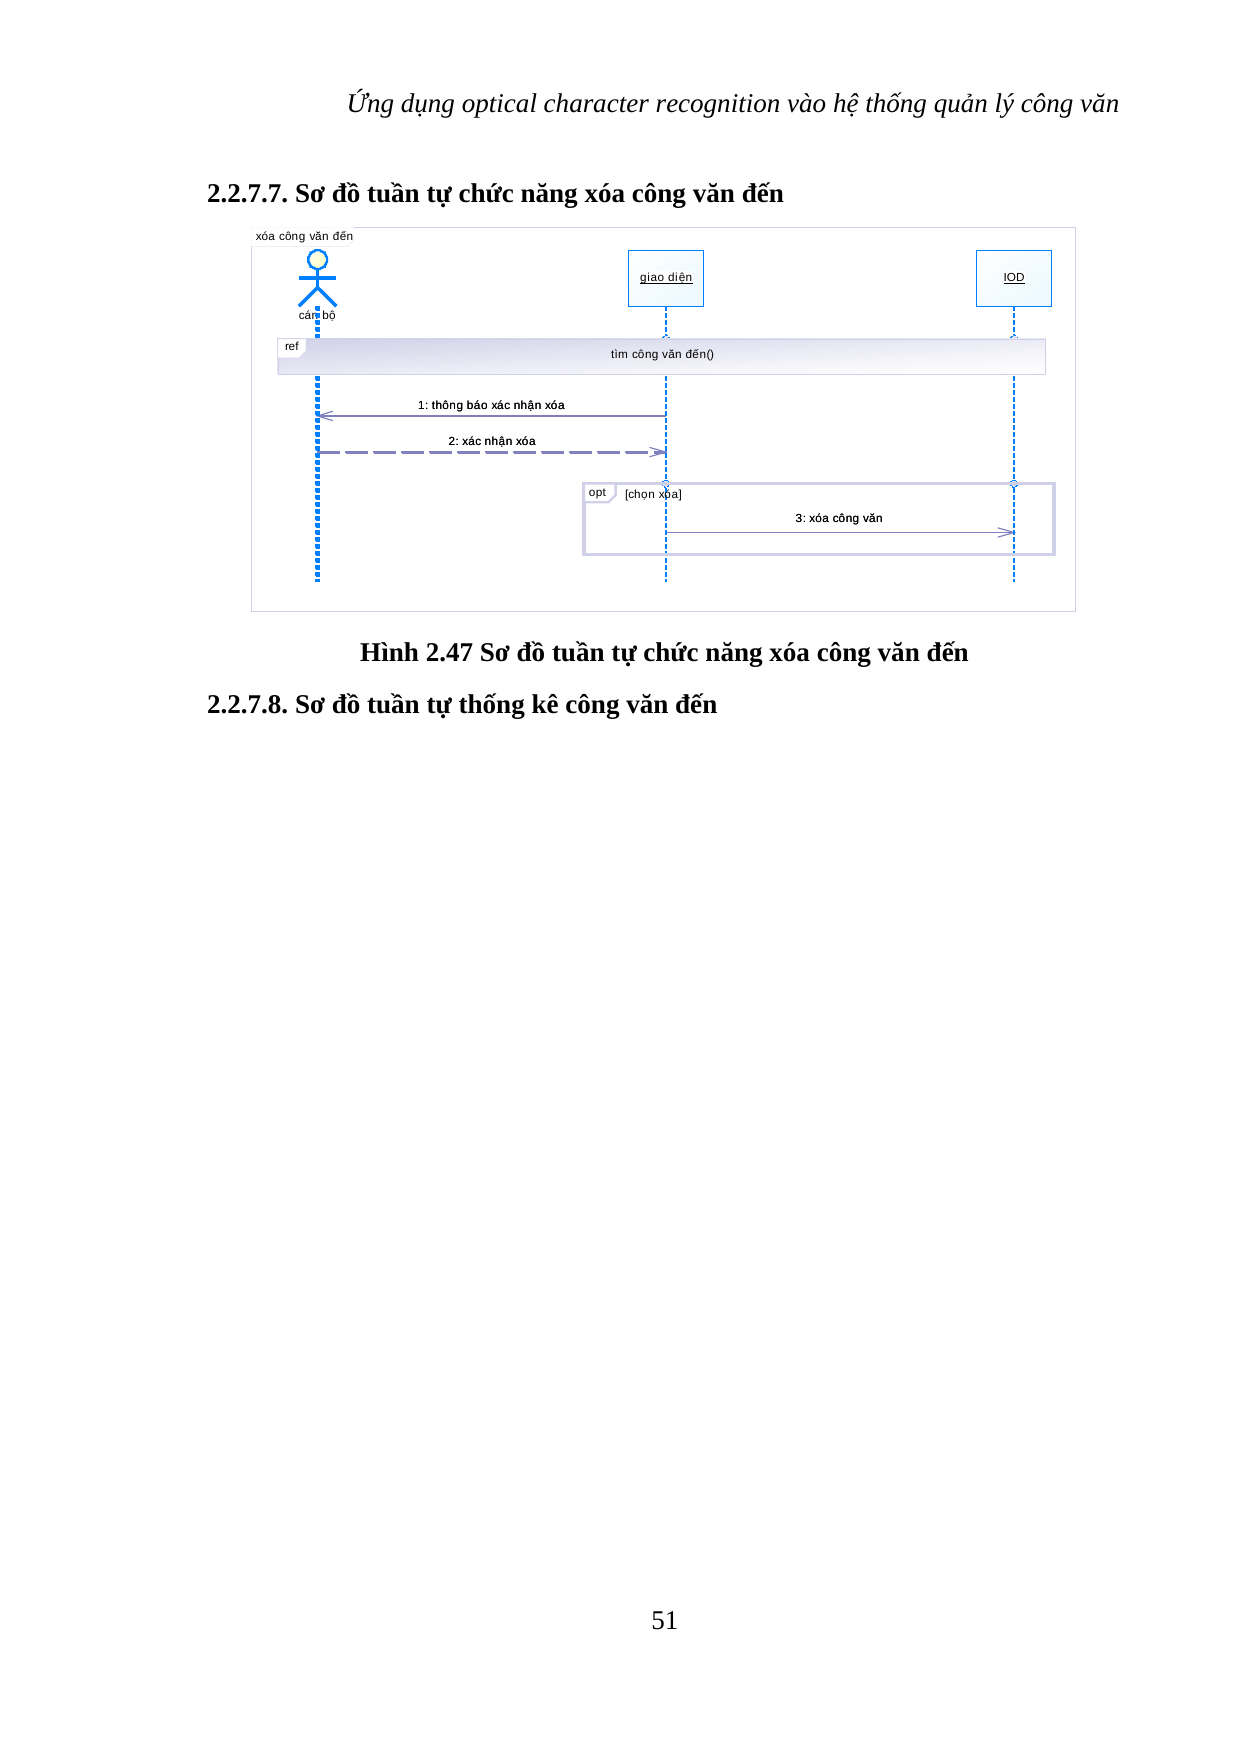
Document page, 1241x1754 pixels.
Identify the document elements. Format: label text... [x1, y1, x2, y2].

subtitle Sơ đồ tuần tự thống kê công văn đến [207, 688, 1122, 720]
subtitle Sơ đồ tuần tự chức năng xóa công văn đến [207, 177, 1122, 208]
